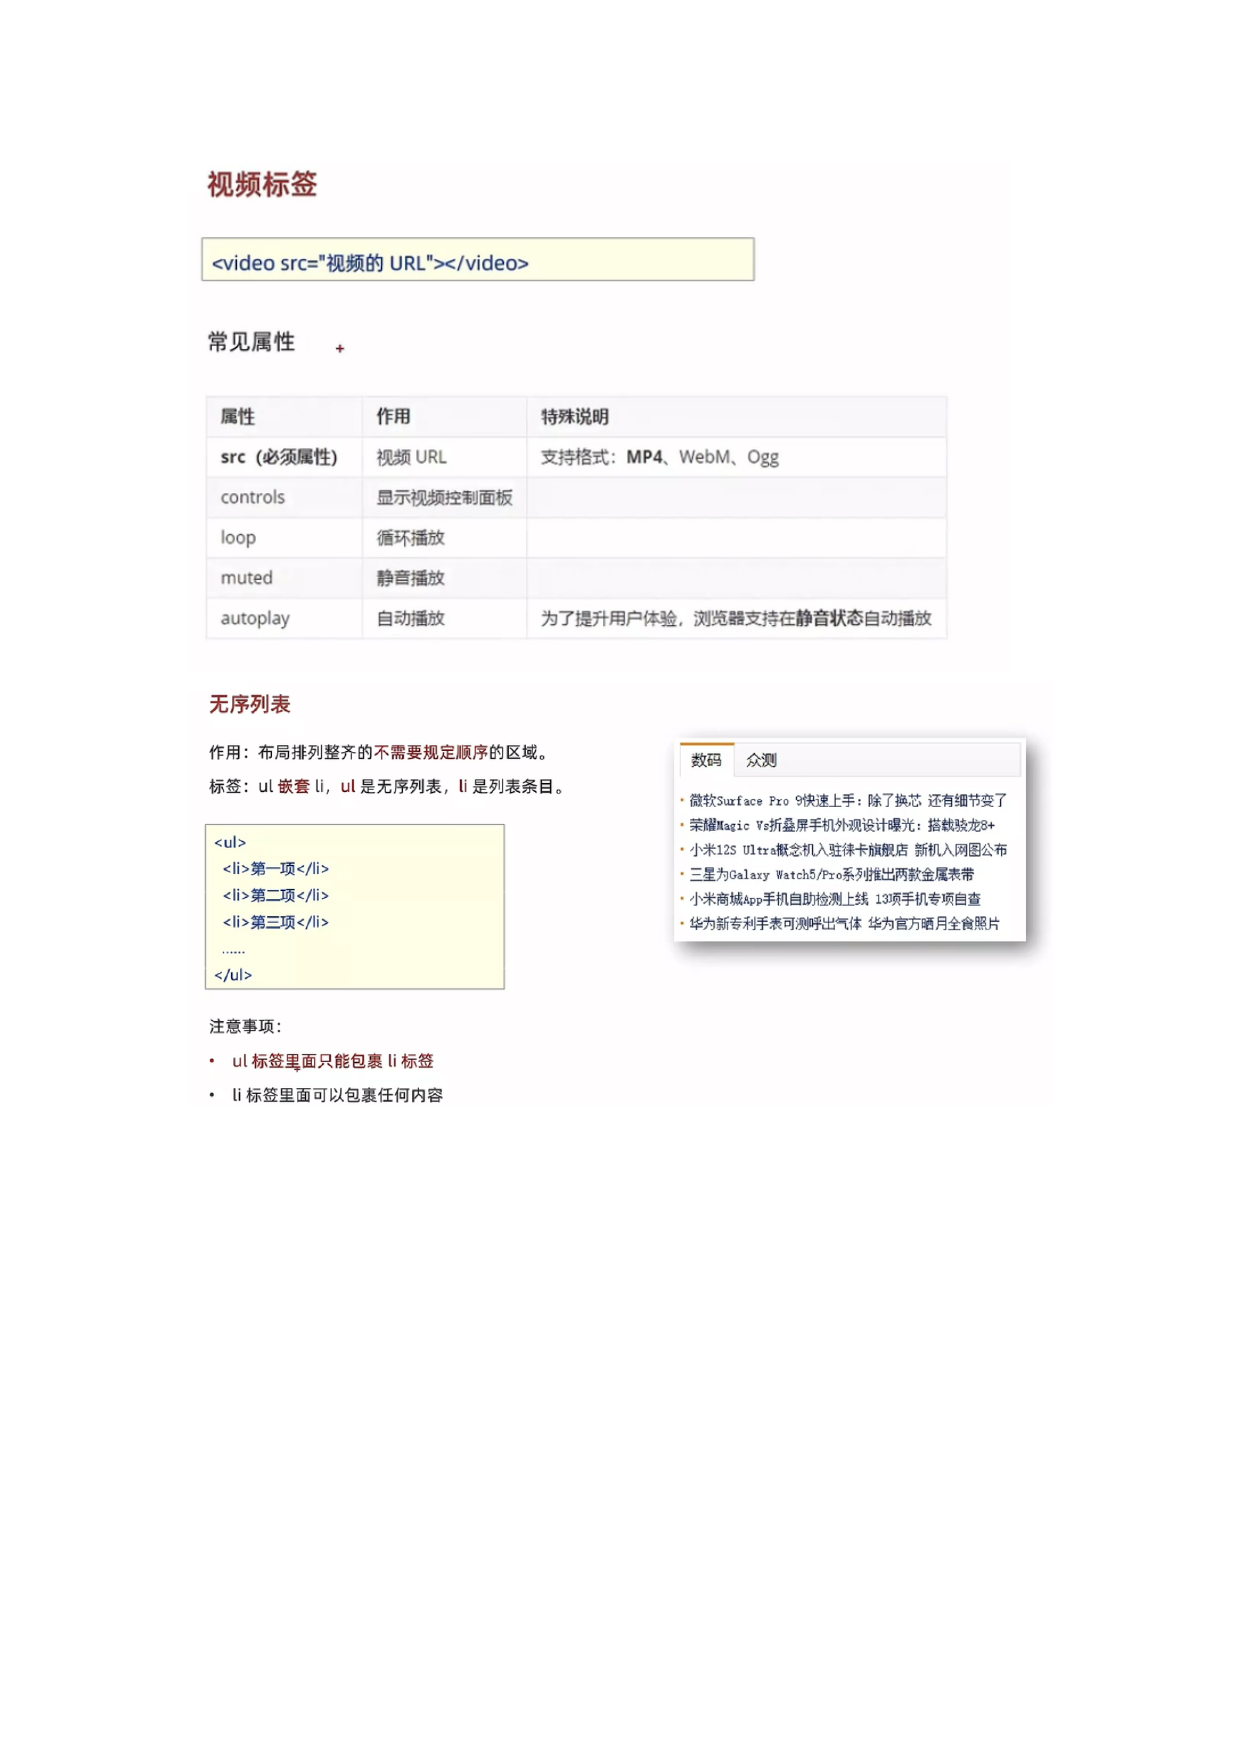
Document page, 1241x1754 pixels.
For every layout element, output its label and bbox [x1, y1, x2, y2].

picture [187, 682, 1053, 1106]
picture [187, 162, 1011, 673]
